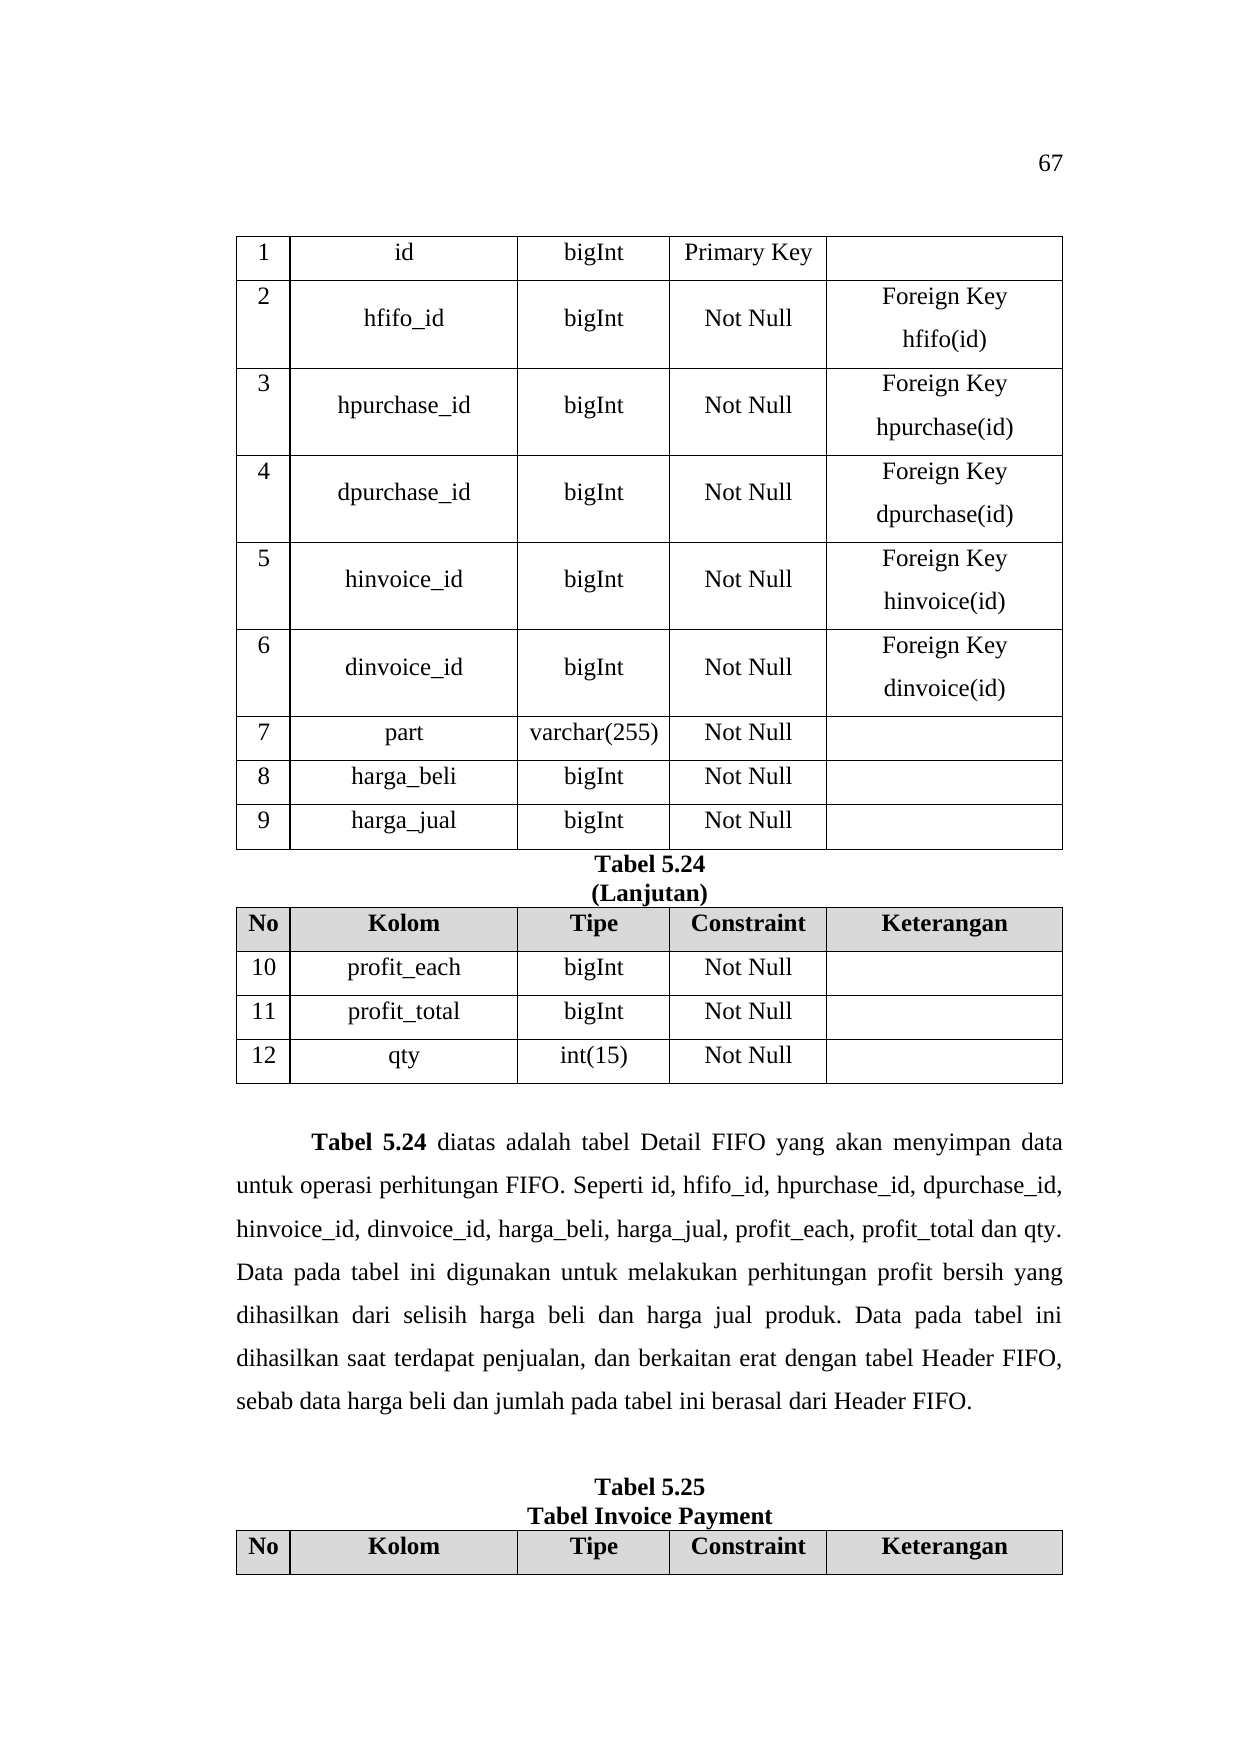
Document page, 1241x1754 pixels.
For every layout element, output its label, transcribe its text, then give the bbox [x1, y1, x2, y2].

table_cell Not Null [670, 996, 826, 1039]
table_header Kolom [291, 908, 517, 951]
table_cell 8 [237, 761, 289, 804]
table_cell harga_jual [291, 805, 517, 848]
table_header Keterangan [827, 908, 1062, 951]
table_cell hinvoice_id [291, 543, 517, 629]
table_cell Not Null [670, 281, 826, 367]
table_cell [827, 237, 1062, 280]
table_cell Not Null [670, 1040, 826, 1083]
table_cell Not Null [670, 717, 826, 760]
table_header [827, 952, 1062, 995]
table_cell part [291, 717, 517, 760]
table_cell Primary Key [670, 237, 826, 280]
table_cell qty [291, 1040, 517, 1083]
table_header bigInt [518, 952, 669, 995]
table_cell bigInt [518, 805, 669, 848]
table_cell hpurchase_id [291, 369, 517, 455]
table_cell 12 [237, 1040, 289, 1083]
table_cell 6 [237, 630, 289, 716]
table_header Kolom [291, 1531, 517, 1574]
table_cell [827, 996, 1062, 1039]
table_cell bigInt [518, 237, 669, 280]
table_header profit_each [291, 952, 517, 995]
table_cell bigInt [518, 996, 669, 1039]
table_header No [237, 1531, 289, 1574]
table_cell [827, 1040, 1062, 1083]
table_cell dpurchase_id [291, 456, 517, 542]
table_cell bigInt [518, 543, 669, 629]
table_cell [827, 805, 1062, 848]
table_header Tipe [518, 908, 669, 951]
table_cell 2 [237, 281, 289, 367]
table_cell Foreign Key dinvoice(id) [827, 630, 1062, 716]
table_cell Foreign Key dpurchase(id) [827, 456, 1062, 542]
text Tabel 5.25 [236, 1472, 1063, 1501]
text Tabel Invoice Payment [236, 1501, 1063, 1530]
table_cell 4 [237, 456, 289, 542]
table_cell [827, 761, 1062, 804]
table_cell [827, 717, 1062, 760]
table_cell bigInt [518, 369, 669, 455]
table_header Constraint [670, 1531, 826, 1574]
table_header No [237, 908, 289, 951]
table_cell Foreign Key hinvoice(id) [827, 543, 1062, 629]
table_cell 9 [237, 805, 289, 848]
table_cell Not Null [670, 369, 826, 455]
text (Lanjutan) [236, 878, 1063, 907]
table_cell hfifo_id [291, 281, 517, 367]
text Tabel 5.24 diatas adalah tabel Detail FIFO yang akan menyimpan data untuk operasi perhitungan FIFO. Seperti id, hfifo_id, hpurchase_id, dpurchase_id, hinvoice_id, dinvoice_id, harga_beli, harga_jual, profit_each, profit_total dan qty. Data pada tabel ini digunakan untuk melakukan perhitungan profit bersih yang dihasilkan dari selisih harga beli dan harga jual produk. Data pada tabel ini dihasilkan saat terdapat penjualan, dan berkaitan erat dengan tabel Header FIFO, sebab data harga beli dan jumlah pada tabel ini berasal dari Header FIFO. [236, 1127, 1063, 1214]
table_header Keterangan [827, 1531, 1062, 1574]
table_cell varchar(255) [518, 717, 669, 760]
table_cell 7 [237, 717, 289, 760]
table_header Not Null [670, 952, 826, 995]
table_cell bigInt [518, 281, 669, 367]
table_cell 11 [237, 996, 289, 1039]
table_cell harga_beli [291, 761, 517, 804]
table_header 10 [237, 952, 289, 995]
table_cell bigInt [518, 456, 669, 542]
table_cell Not Null [670, 761, 826, 804]
table_cell 5 [237, 543, 289, 629]
table_cell profit_total [291, 996, 517, 1039]
table_cell id [291, 237, 517, 280]
table_cell Not Null [670, 805, 826, 848]
table_cell 3 [237, 369, 289, 455]
table_cell Not Null [670, 543, 826, 629]
table_cell bigInt [518, 761, 669, 804]
table_cell Not Null [670, 630, 826, 716]
table_header Constraint [670, 908, 826, 951]
table_cell dinvoice_id [291, 630, 517, 716]
text Tabel 5.24 diatas adalah tabel Detail FIFO yang akan menyimpan data untuk operasi perhitungan FIFO. Seperti id, hfifo_id, hpurchase_id, dpurchase_id, hinvoice_id, dinvoice_id, harga_beli, harga_jual, profit_each, profit_total dan qty. Data pada tabel ini digunakan untuk melakukan perhitungan profit bersih yang dihasilkan dari selisih harga beli dan harga jual produk. Data pada tabel ini dihasilkan saat terdapat penjualan, dan berkaitan erat dengan tabel Header FIFO, sebab data harga beli dan jumlah pada tabel ini berasal dari Header FIFO. [236, 1242, 1063, 1415]
table_cell Foreign Key hfifo(id) [827, 281, 1062, 367]
text Tabel 5.24 [236, 850, 1063, 878]
table_cell bigInt [518, 630, 669, 716]
table_cell Not Null [670, 456, 826, 542]
table_cell 1 [237, 237, 289, 280]
table_cell int(15) [518, 1040, 669, 1083]
table_header Tipe [518, 1531, 669, 1574]
table_cell Foreign Key hpurchase(id) [827, 369, 1062, 455]
